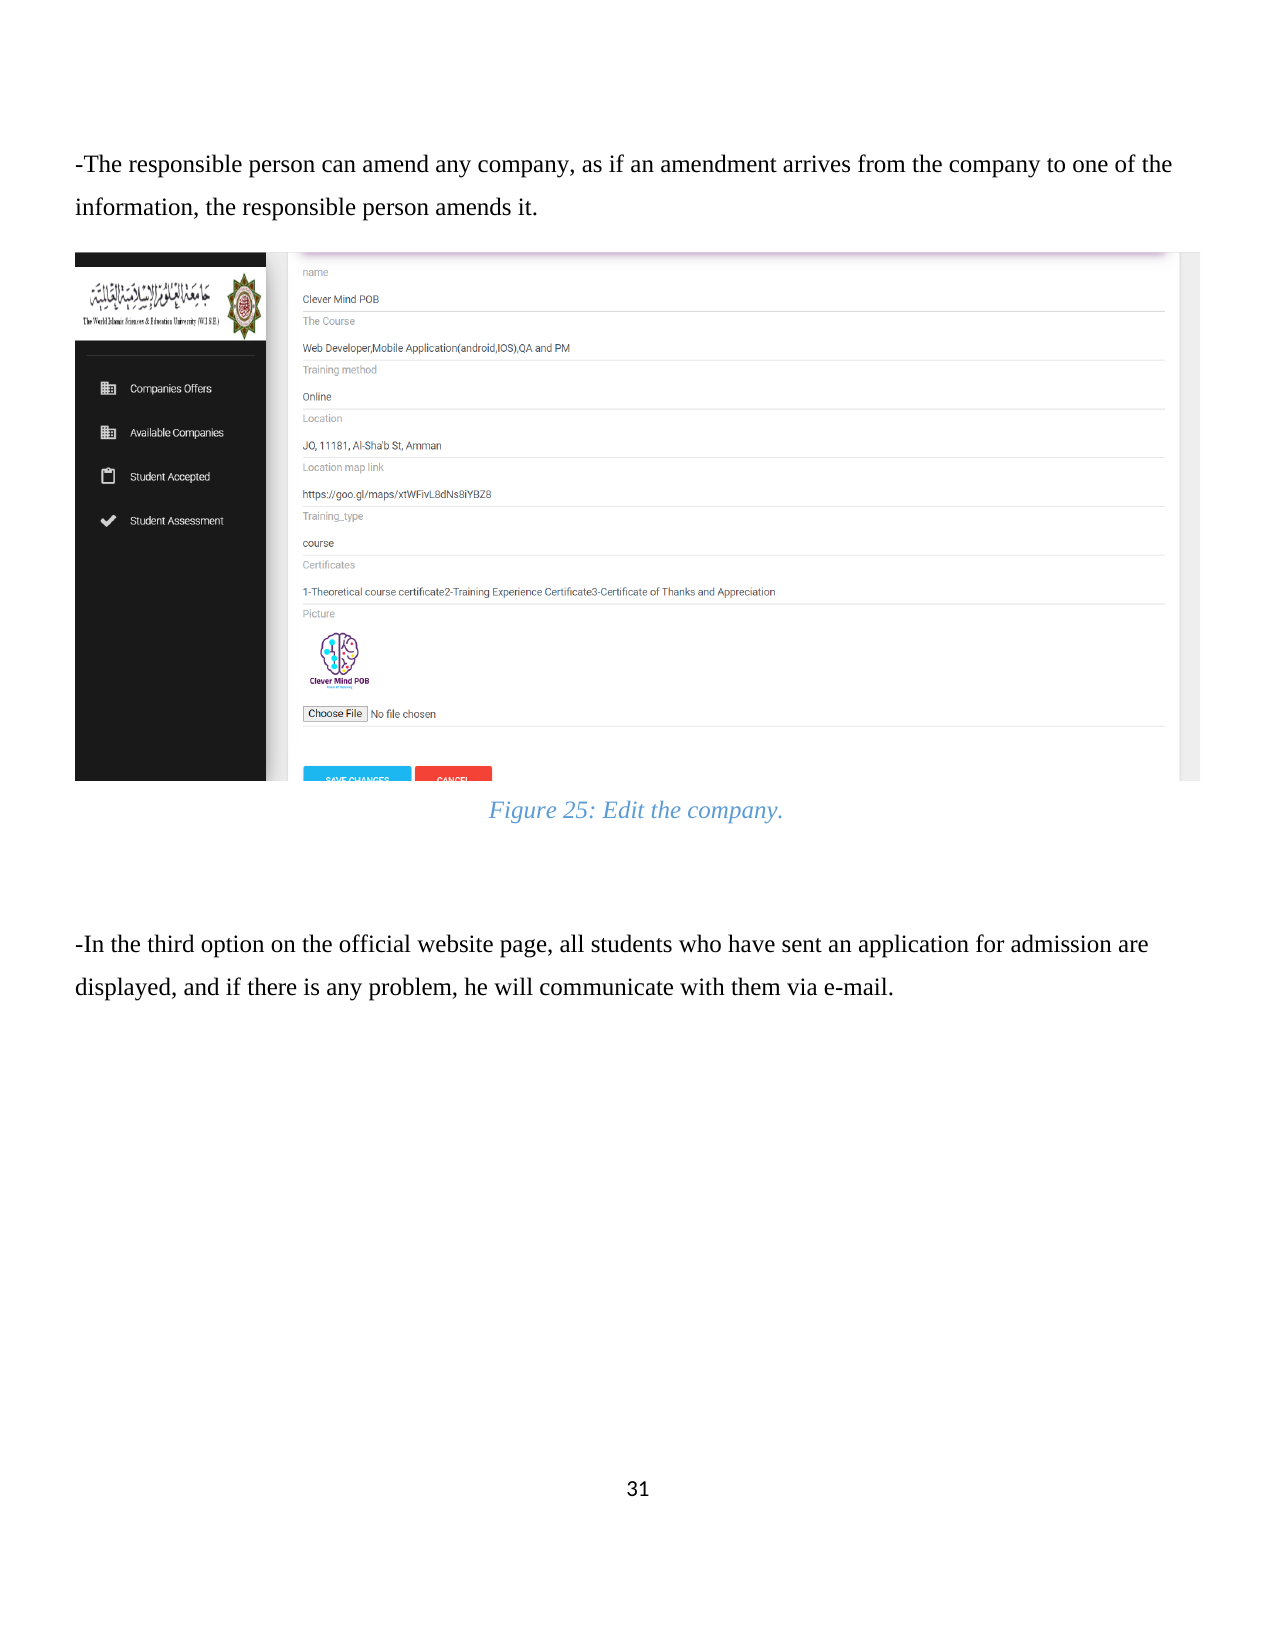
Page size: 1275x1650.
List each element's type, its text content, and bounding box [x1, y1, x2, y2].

text Figure 25: Edit the company. [75, 781, 1200, 824]
text -The responsible person can amend any company, as if an amendment arrives from the company to one of the information, the responsible person amends it. [75, 149, 1200, 221]
text -In the third option on the official website page, all students who have sent an application for admission are displayed, and if there is any problem, he will communicate with them via e-mail. [75, 929, 1200, 1001]
picture [75, 252, 1200, 781]
